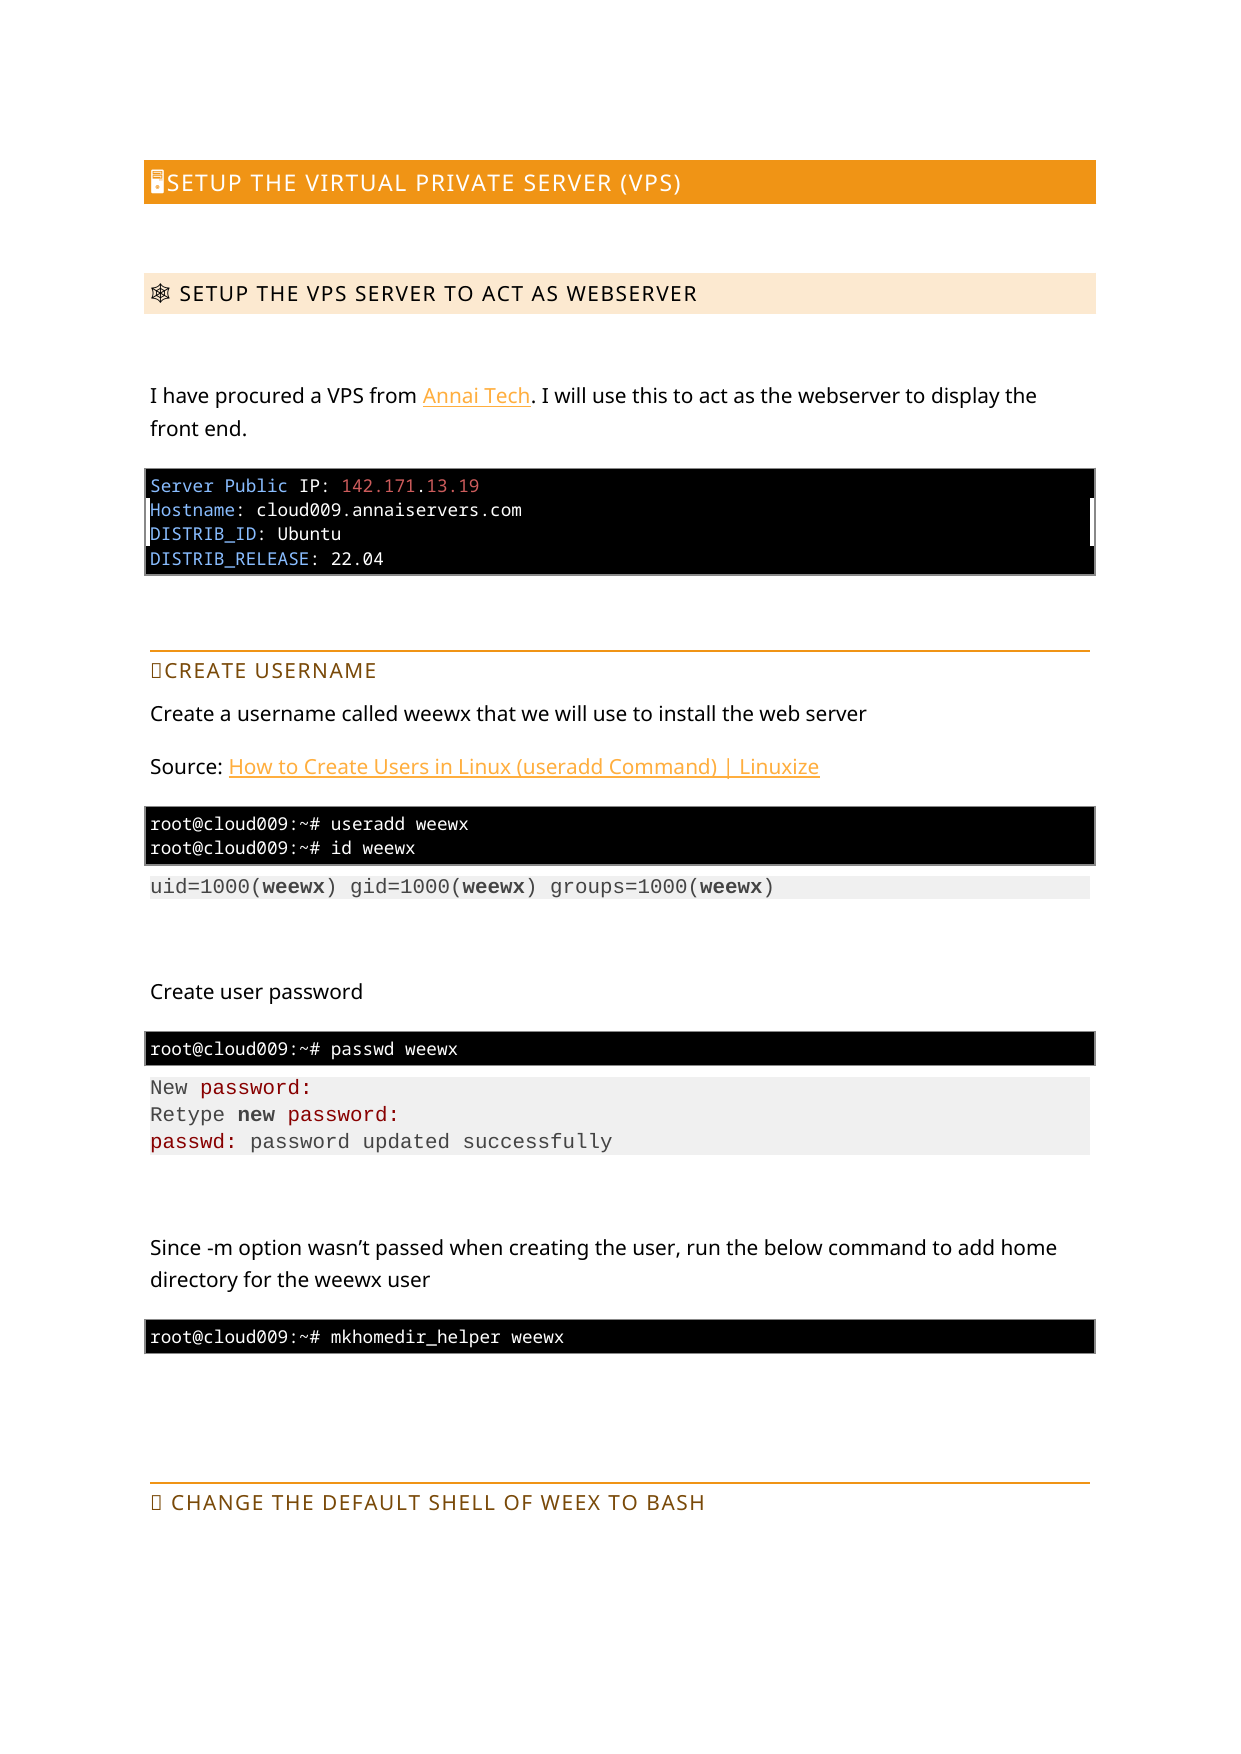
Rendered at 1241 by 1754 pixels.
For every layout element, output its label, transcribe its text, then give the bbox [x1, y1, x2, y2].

text DISTRIB_RELEASE: 22.04 [146, 540, 1094, 574]
subtitle 🔳 Change the default shell of weex to bash [150, 1484, 1090, 1516]
text uid=1000(weewx) gid=1000(weewx) groups=1000(weewx) [150, 876, 1090, 899]
text Server Public IP: 142.171.13.19 [146, 469, 1094, 498]
text Create a username called weewx that we will use to install the web server [150, 699, 1090, 727]
text root@cloud009:~# id weewx [146, 830, 1094, 864]
text root@cloud009:~# mkhomedir_helper weewx [146, 1320, 1094, 1353]
subtitle 🕸️ Setup The VPS Server to act as Webserver [150, 279, 1090, 307]
text I have procured a VPS from Annai Tech. I will use this to act as the webserver to display the front end. [150, 382, 1090, 443]
text Hostname: cloud009.annaiservers.com [150, 498, 1090, 522]
text New password: Retype new password: passwd: password updated successfully [150, 1077, 1090, 1155]
text Since -m option wasn’t passed when creating the user, run the below command to add home directory for the weewx user [150, 1233, 1090, 1294]
subtitle 🖥️Setup the Virtual Private Server (VPS) [150, 167, 1090, 198]
text DISTRIB_ID: Ubuntu [150, 522, 1090, 540]
subtitle 🧑Create Username [150, 652, 1090, 684]
text root@cloud009:~# passwd weewx [146, 1032, 1094, 1065]
text root@cloud009:~# useradd weewx [146, 807, 1094, 830]
text Source: How to Create Users in Linux (useradd Command) | Linuxize [150, 752, 1090, 781]
text Create user password [150, 977, 1090, 1006]
